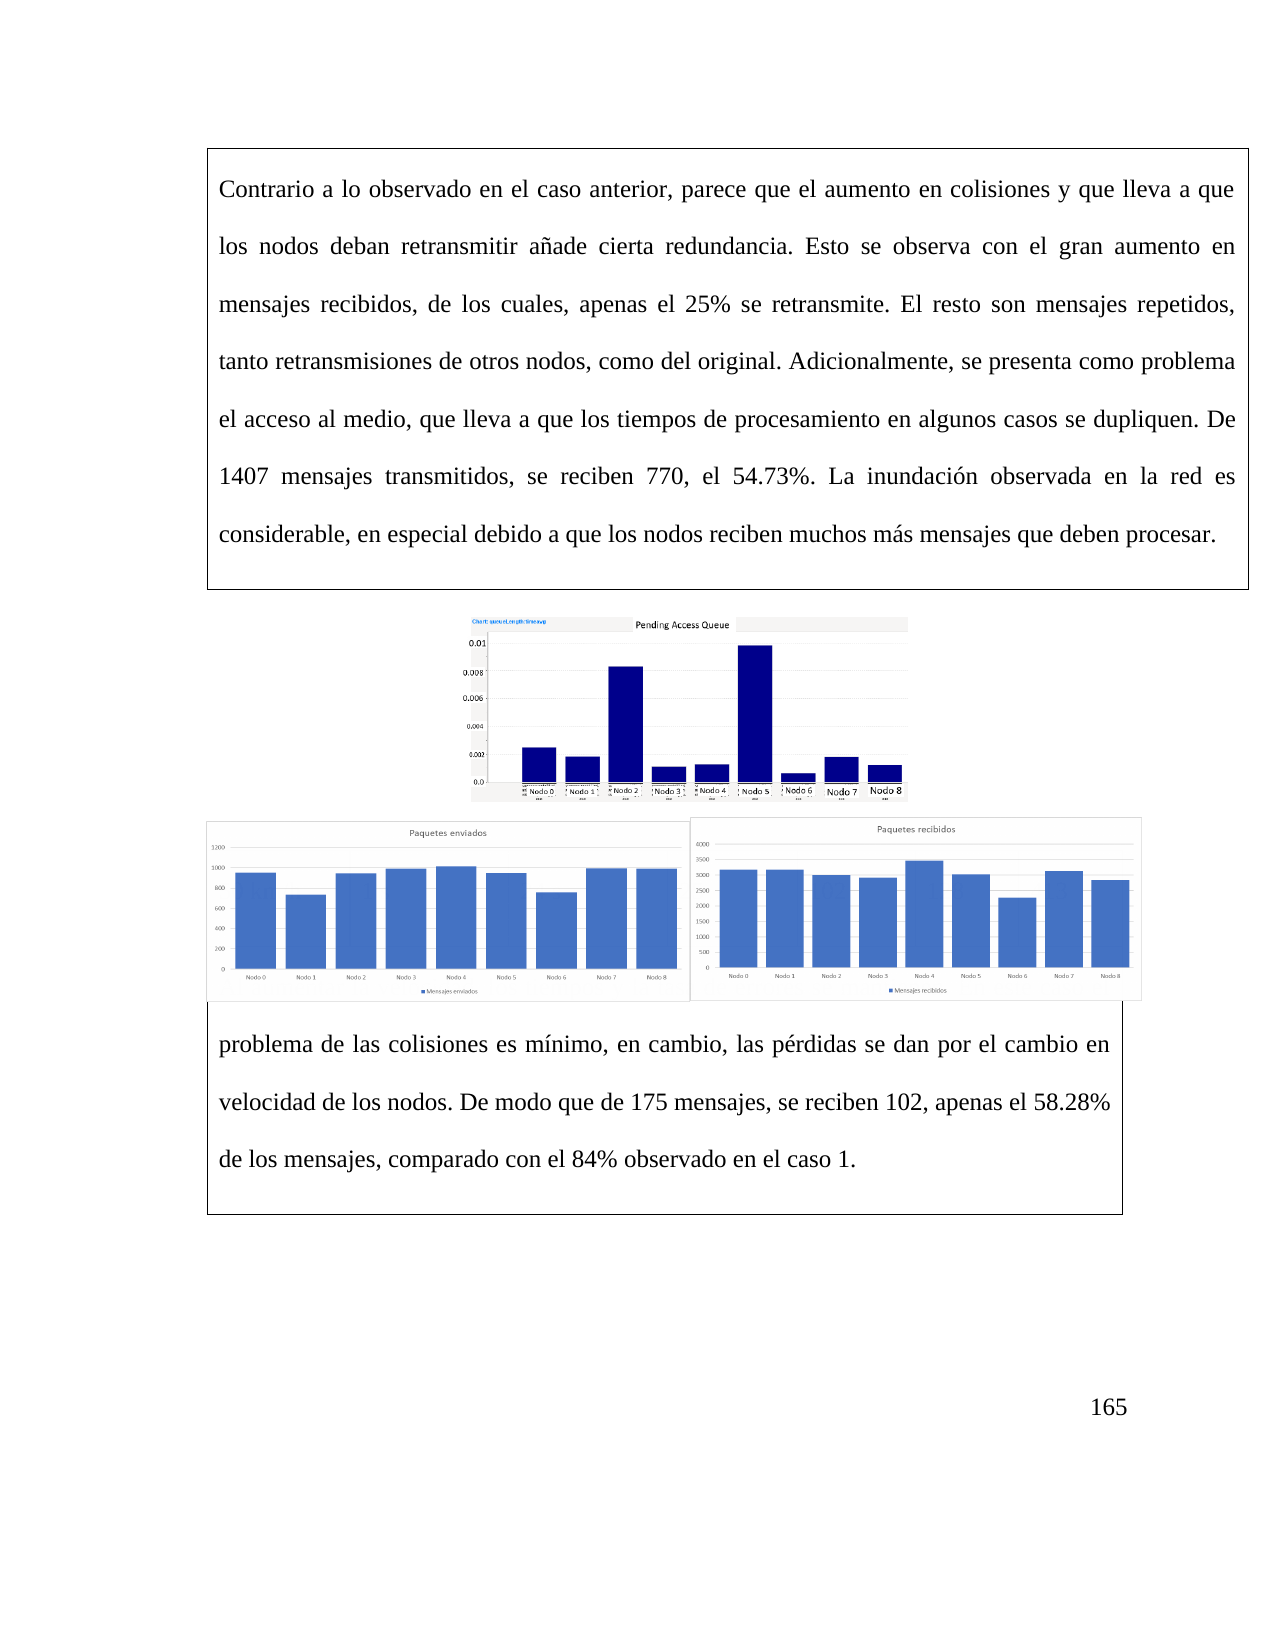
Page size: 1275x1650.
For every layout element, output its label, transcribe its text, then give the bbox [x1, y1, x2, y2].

picture [206, 817, 1142, 1002]
table_cell Contrario a lo observado en el caso anterior, parece que el aumento en colisiones y que lleva a que los nodos deban retransmitir añade cierta redundancia. Esto se observa con el gran aumento en mensajes recibidos, de los cuales, apenas el 25% se retransmite. El resto son mensajes repetidos, tanto retransmisiones de otros nodos, como del original. Adicionalmente, se presenta como problema el acceso al medio, que lleva a que los tiempos de procesamiento en algunos casos se dupliquen. De 1407 mensajes transmitidos, se reciben 770, el 54.73%. La inundación observada en la red es considerable, en especial debido a que los nodos reciben muchos más mensajes que deben procesar. [208, 149, 1248, 589]
picture [460, 617, 908, 802]
table_cell Al aumentar la velocidad, los tiempos y la tasa de errores se mantienen. En este caso el problema de las colisiones es mínimo, en cambio, las pérdidas se dan por el cambio en velocidad de los nodos. De modo que de 175 mensajes, se reciben 102, apenas el 58.28% de los mensajes, comparado con el 84% observado en el caso 1. [208, 1001, 1122, 1214]
